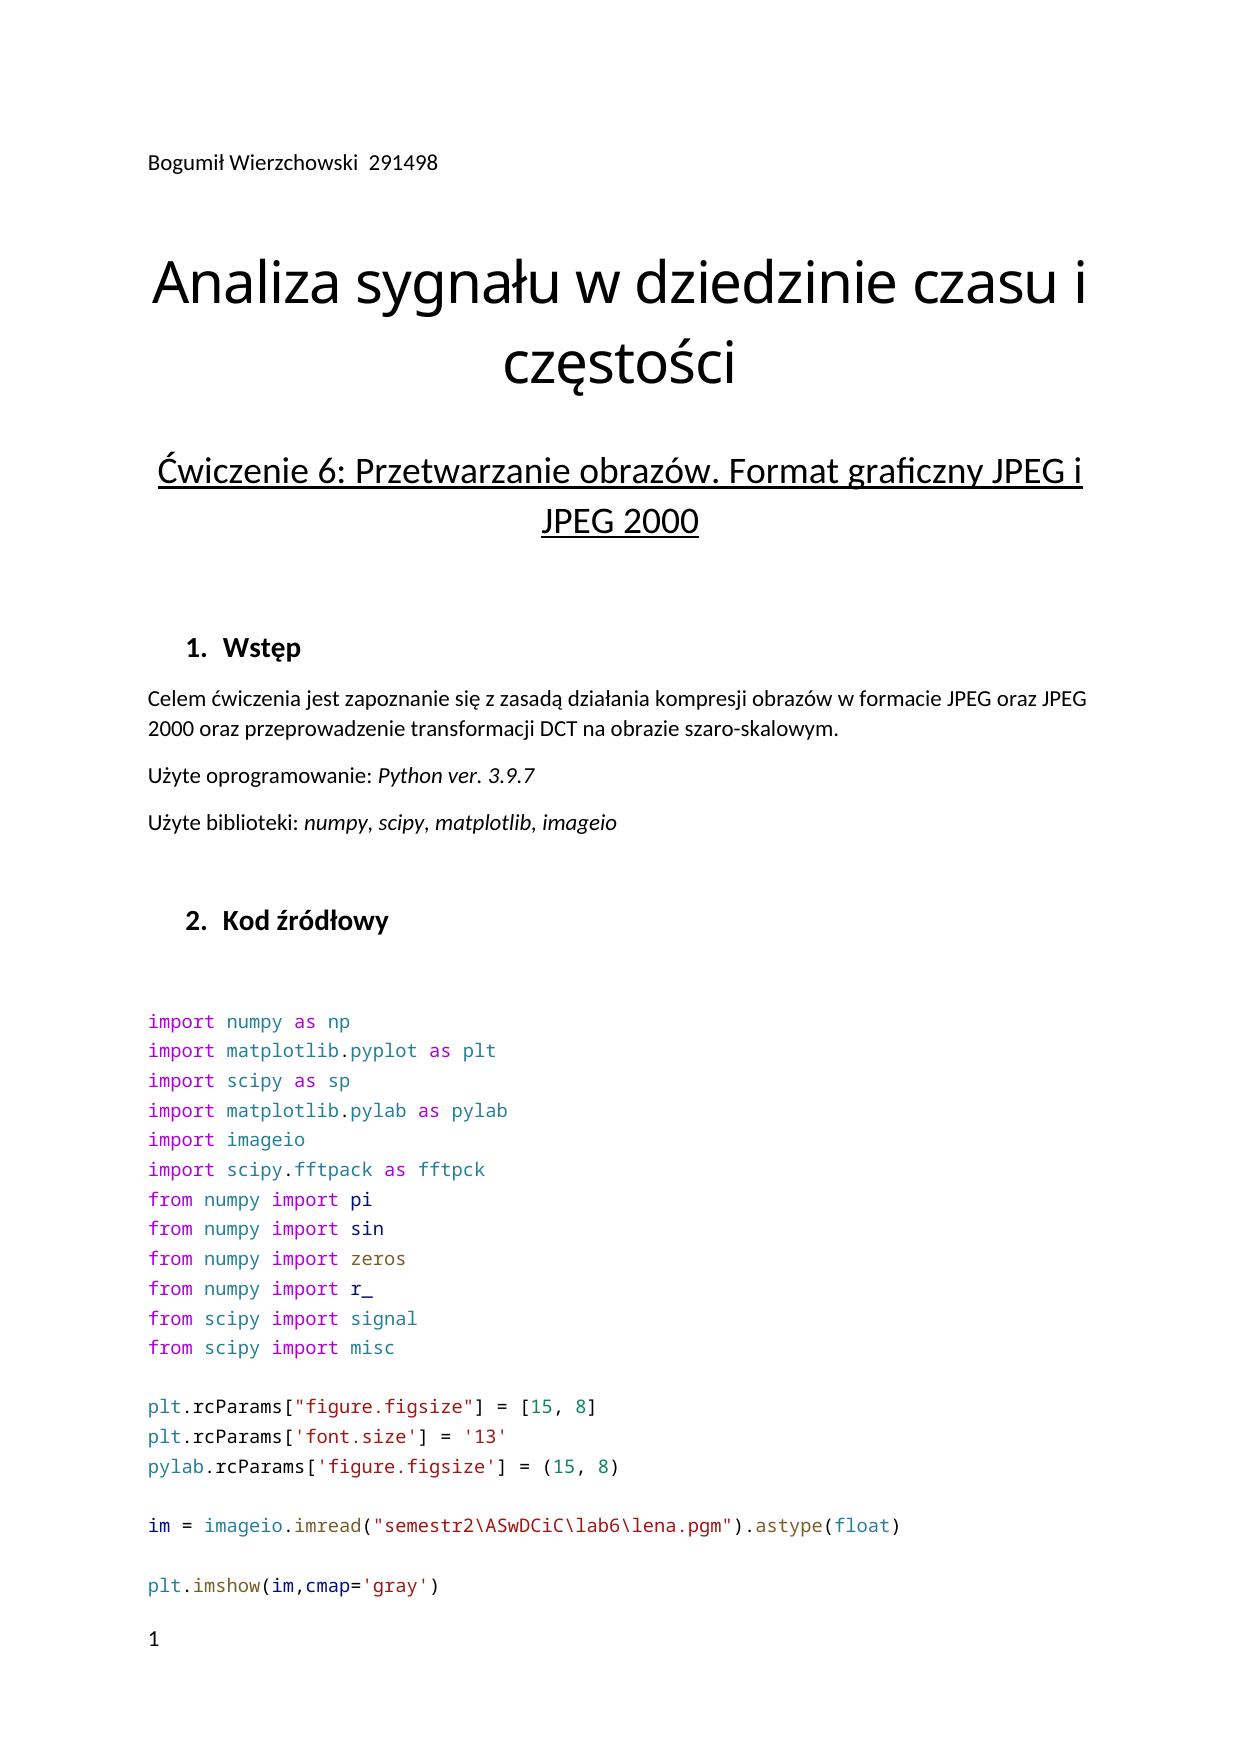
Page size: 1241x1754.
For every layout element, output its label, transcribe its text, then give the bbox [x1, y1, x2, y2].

text from numpy import pi [148, 1182, 1093, 1212]
text import matplotlib.pyplot as plt [148, 1033, 1093, 1063]
title Analiza sygnału w dziedzinie czasu i częstości [148, 241, 1093, 400]
text from numpy import zeros [148, 1241, 1093, 1271]
text plt.rcParams["figure.figsize"] = [15, 8] [148, 1390, 1093, 1419]
list Kod źródłowy [185, 902, 1093, 937]
text im = imageio.imread("semestr2\ASwDCiC\lab6\lena.pgm").astype(float) [148, 1508, 1093, 1538]
text Bogumił Wierzchowski 291498 [148, 148, 1093, 176]
text import numpy as np [148, 1004, 1093, 1033]
text Użyte oprogramowanie: Python ver. 3.9.7 [148, 761, 1093, 789]
text from numpy import r_ [148, 1271, 1093, 1301]
text Celem ćwiczenia jest zapoznanie się z zasadą działania kompresji obrazów w formacie JPEG oraz JPEG 2000 oraz przeprowadzenie transformacji DCT na obrazie szaro-skalowym. [148, 684, 1093, 742]
text import scipy as sp [148, 1063, 1093, 1093]
list Wstęp [185, 629, 1093, 664]
text from scipy import misc [148, 1330, 1093, 1360]
text from scipy import signal [148, 1301, 1093, 1330]
text import matplotlib.pylab as pylab [148, 1093, 1093, 1122]
text Ćwiczenie 6: Przetwarzanie obrazów. Format graficzny JPEG i JPEG 2000 [148, 447, 1093, 542]
text from numpy import sin [148, 1212, 1093, 1241]
text Użyte biblioteki: numpy, scipy, matplotlib, imageio [148, 808, 1093, 836]
text import imageio [148, 1122, 1093, 1152]
text plt.rcParams['font.size'] = '13' [148, 1419, 1093, 1449]
text plt.imshow(im,cmap='gray') [148, 1568, 1093, 1597]
text pylab.rcParams['figure.figsize'] = (15, 8) [148, 1449, 1093, 1479]
text import scipy.fftpack as fftpck [148, 1152, 1093, 1182]
